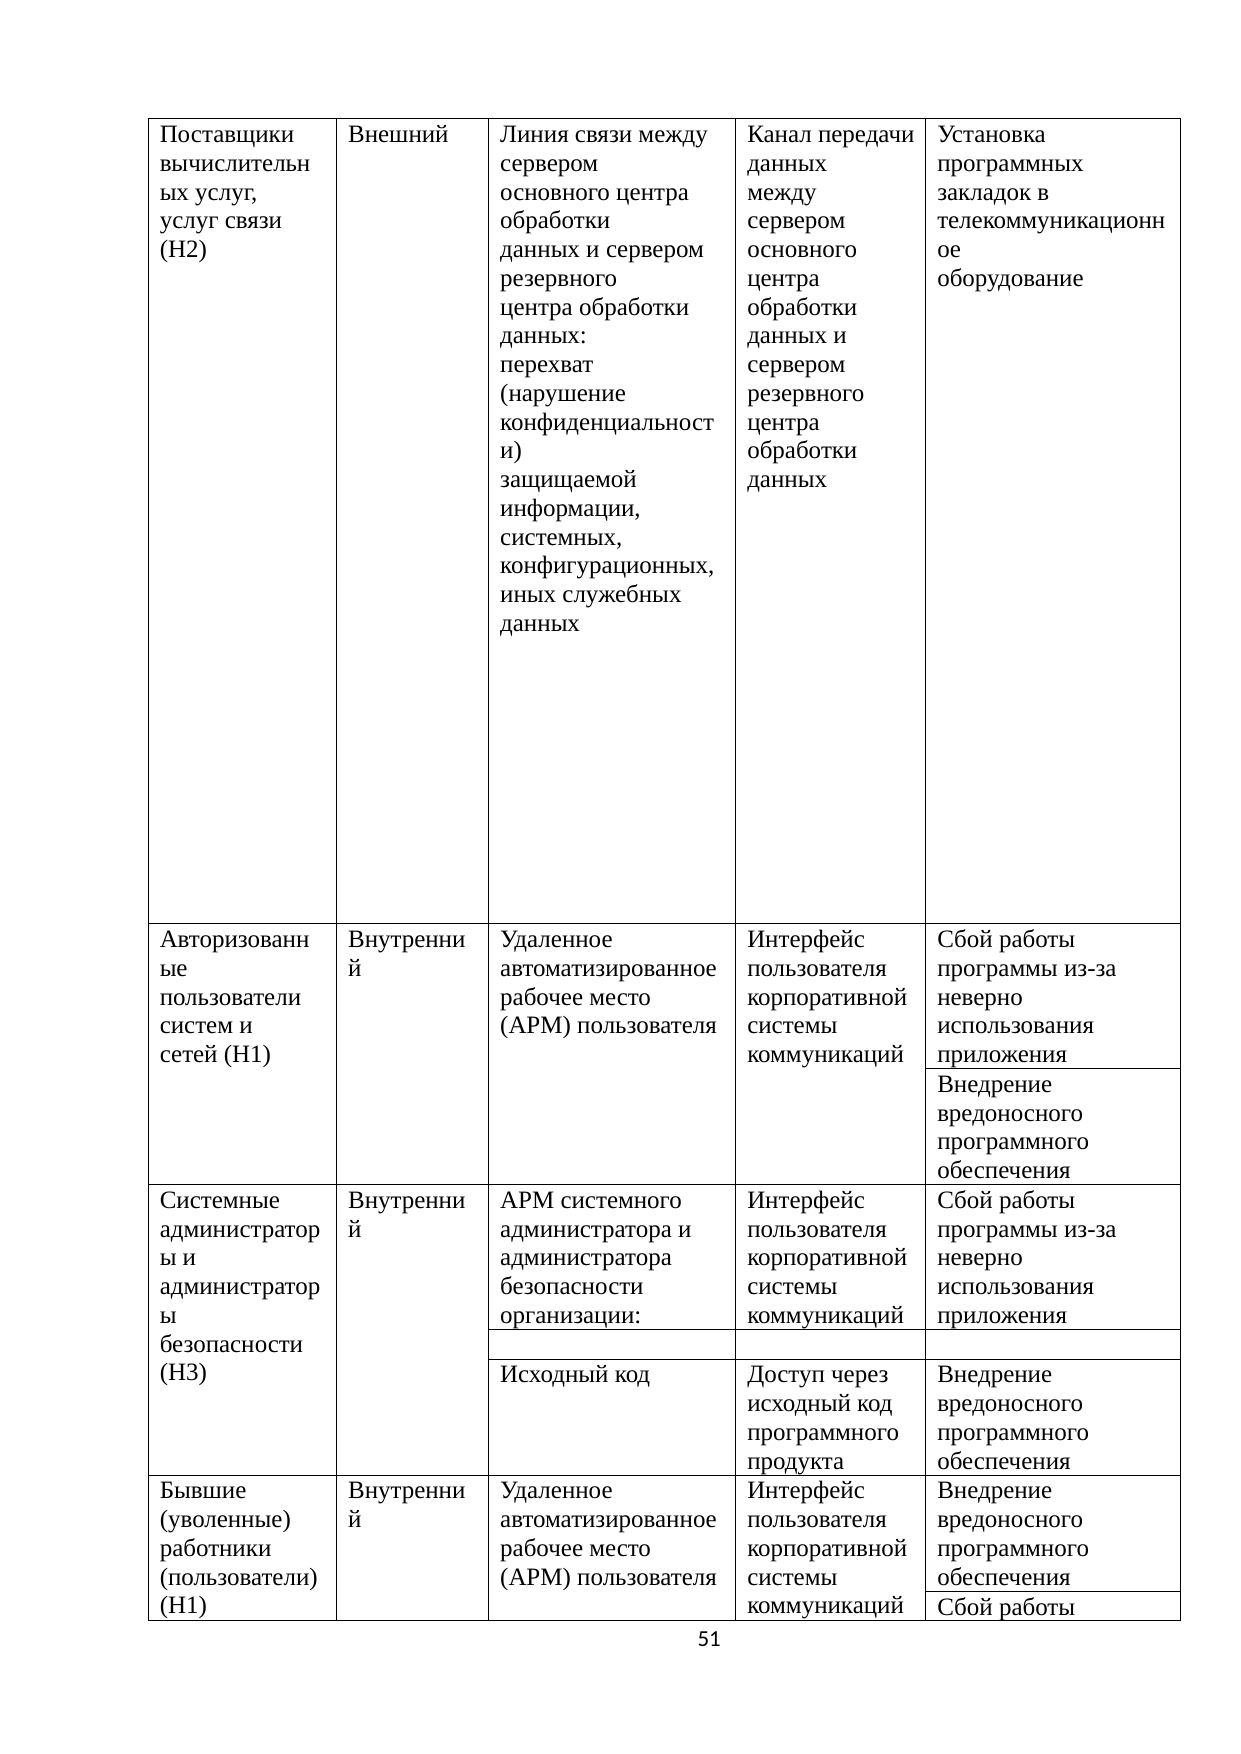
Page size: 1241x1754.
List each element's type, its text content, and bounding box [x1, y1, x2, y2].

table_cell Внутренний [337, 924, 488, 1184]
table_cell Авторизованные пользователи систем и сетей (Н1) [149, 924, 336, 1184]
table_cell Бывшие (уволенные) работники (пользователи) (Н1) [149, 1476, 336, 1620]
table_cell Поставщики вычислительных услуг, услуг связи (Н2) [149, 119, 336, 923]
table_cell Интерфейс пользователя корпоративной системы коммуникаций [736, 924, 925, 1184]
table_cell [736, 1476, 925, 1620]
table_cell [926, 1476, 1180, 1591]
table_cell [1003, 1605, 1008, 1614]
table_cell Доступ через исходный код программного продукта [736, 1360, 925, 1474]
table_cell [736, 1330, 925, 1358]
table_cell Сбой работы программы из-за неверно использования приложения [926, 1185, 1180, 1329]
table_cell Внутренний [337, 1476, 488, 1620]
table_cell Канал передачи данных между сервером основного центра обработки данных и сервером резервного центра обработки данных [736, 119, 925, 923]
table_cell Внешний [337, 119, 488, 923]
table_cell Сбой работы программы из-за неверно использования приложения [926, 924, 1180, 1068]
table_cell Исходный код [489, 1360, 735, 1474]
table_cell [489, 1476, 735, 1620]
table_cell Установка программных закладок в телекоммуникационное оборудование [926, 119, 1180, 923]
table_cell [489, 1330, 735, 1358]
table_cell Интерфейс пользователя корпоративной системы коммуникаций [736, 1185, 925, 1329]
table_cell Внедрение вредоносного программного обеспечения [926, 1360, 1180, 1474]
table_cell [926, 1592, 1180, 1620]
table_cell Внутренний [337, 1185, 488, 1474]
table_cell Удаленное автоматизированное рабочее место (АРМ) пользователя [489, 924, 735, 1184]
table_cell [926, 1330, 1180, 1358]
table_cell Линия связи между сервером основного центра обработки данных и сервером резервного центра обработки данных: перехват (нарушение конфиденциальности) защищаемой информации, системных, конфигурационных, иных служебных данных [489, 119, 735, 923]
table_cell Внедрение вредоносного программного обеспечения [926, 1069, 1180, 1184]
table_cell Системные администраторы и администраторы безопасности (Н3) [149, 1185, 336, 1474]
table_cell АРМ системного администратора и администратора безопасности организации: [489, 1185, 735, 1329]
